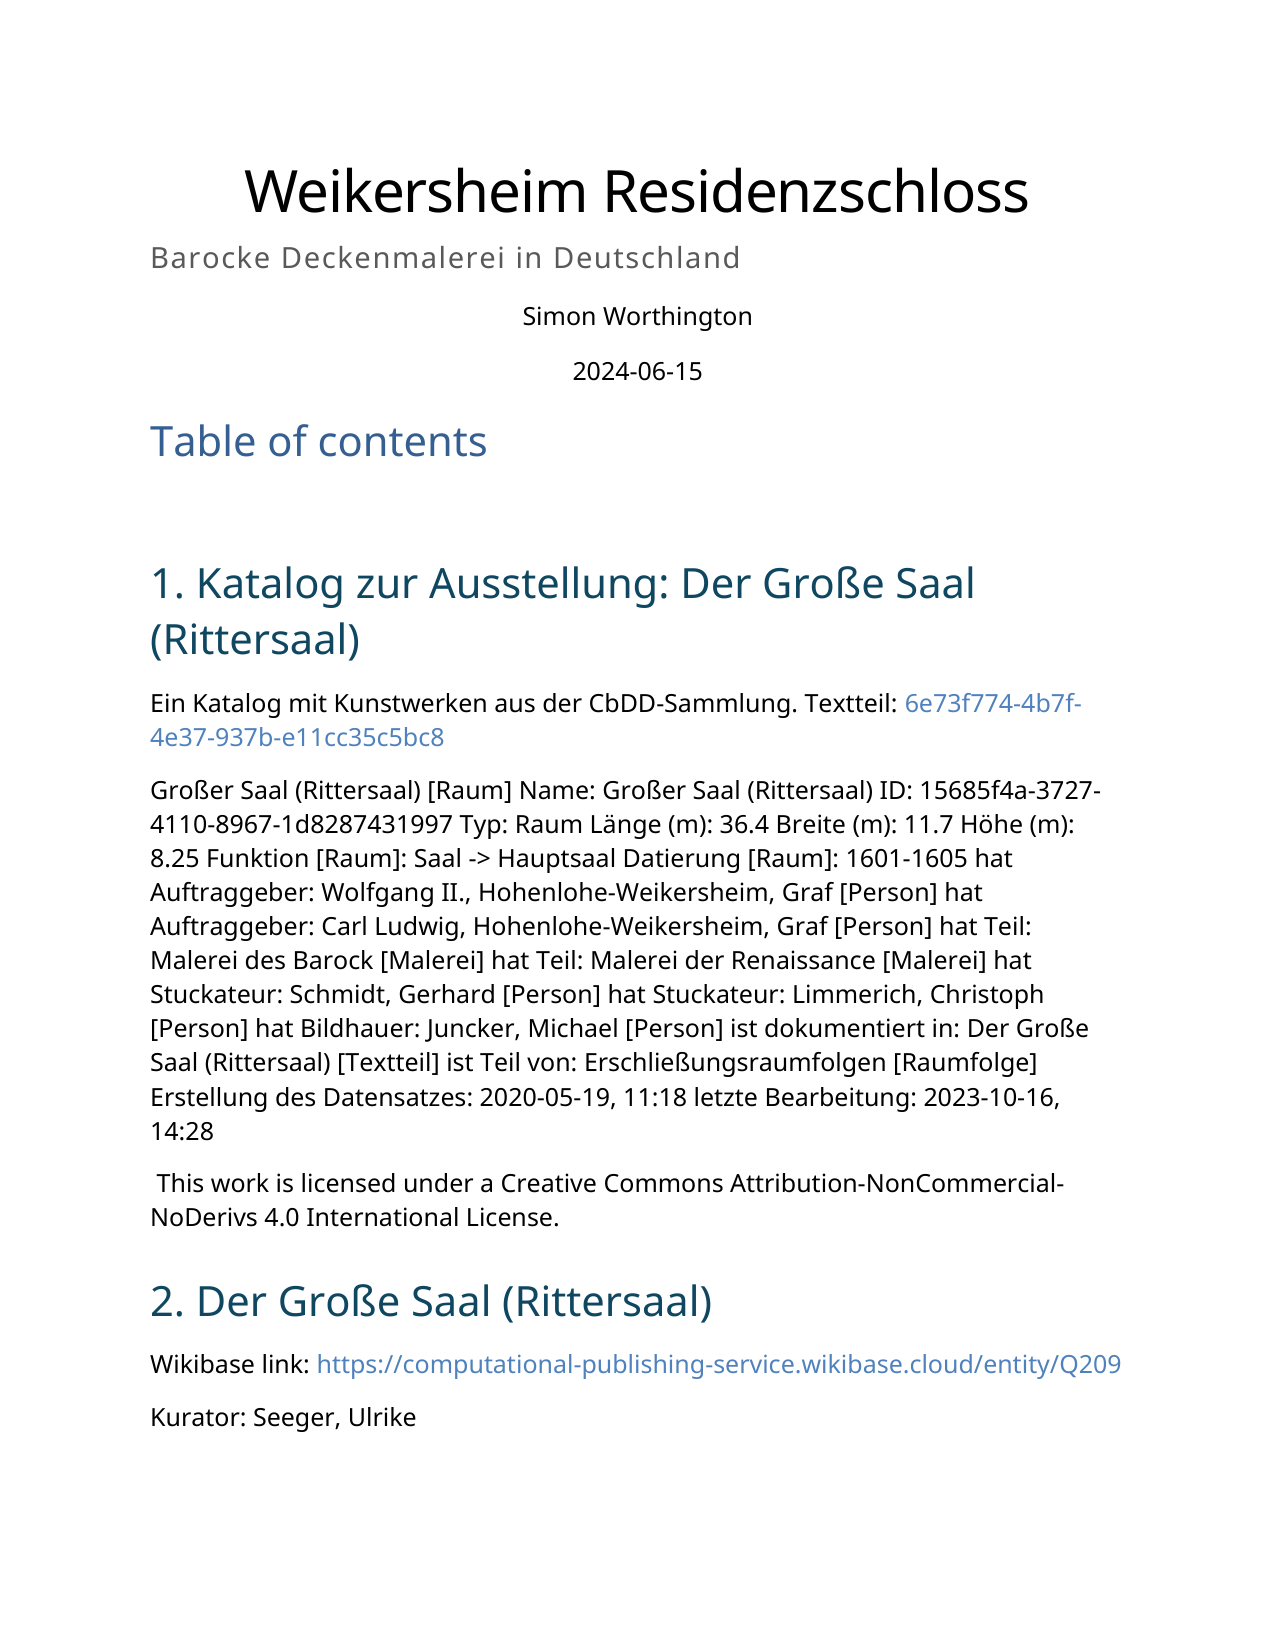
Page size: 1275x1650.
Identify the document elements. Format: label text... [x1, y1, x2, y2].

subtitle Barocke Deckenmalerei in Deutschland [150, 238, 1125, 277]
title Weikersheim Residenzschloss [150, 150, 1125, 229]
text Ein Katalog mit Kunstwerken aus der CbDD-Sammlung. Textteil: 6e73f774-4b7f-4e37-937b-e11cc35c5bc8 [150, 686, 1125, 754]
text This work is licensed under a Creative Commons Attribution-NonCommercial-NoDerivs 4.0 International License. [150, 1166, 1125, 1234]
subtitle 2. Der Große Saal (Rittersaal) [150, 1272, 1125, 1328]
text Simon Worthington [150, 298, 1125, 332]
text Kurator: Seeger, Ulrike [150, 1400, 1125, 1434]
text Wikibase link: https://computational-publishing-service.wikibase.cloud/entity/Q209 [150, 1347, 1125, 1381]
subtitle 1. Katalog zur Ausstellung: Der Große Saal (Rittersaal) [150, 553, 1125, 667]
text Großer Saal (Rittersaal) [Raum] Name: Großer Saal (Rittersaal) ID: 15685f4a-3727-4110-8967-1d8287431997 Typ: Raum Länge (m): 36.4 Breite (m): 11.7 Höhe (m): 8.25 Funktion [Raum]: Saal -> Hauptsaal Datierung [Raum]: 1601-1605 hat Auftraggeber: Wolfgang II., Hohenlohe-Weikersheim, Graf [Person] hat Auftraggeber: Carl Ludwig, Hohenlohe-Weikersheim, Graf [Person] hat Teil: Malerei des Barock [Malerei] hat Teil: Malerei der Renaissance [Malerei] hat Stuckateur: Schmidt, Gerhard [Person] hat Stuckateur: Limmerich, Christoph [Person] hat Bildhauer: Juncker, Michael [Person] ist dokumentiert in: Der Große Saal (Rittersaal) [Textteil] ist Teil von: Erschließungsraumfolgen [Raumfolge] Erstellung des Datensatzes: 2020-05-19, 11:18 letzte Bearbeitung: 2023-10-16, 14:28 [150, 773, 1125, 1147]
text 2024-06-15 [150, 353, 1125, 387]
